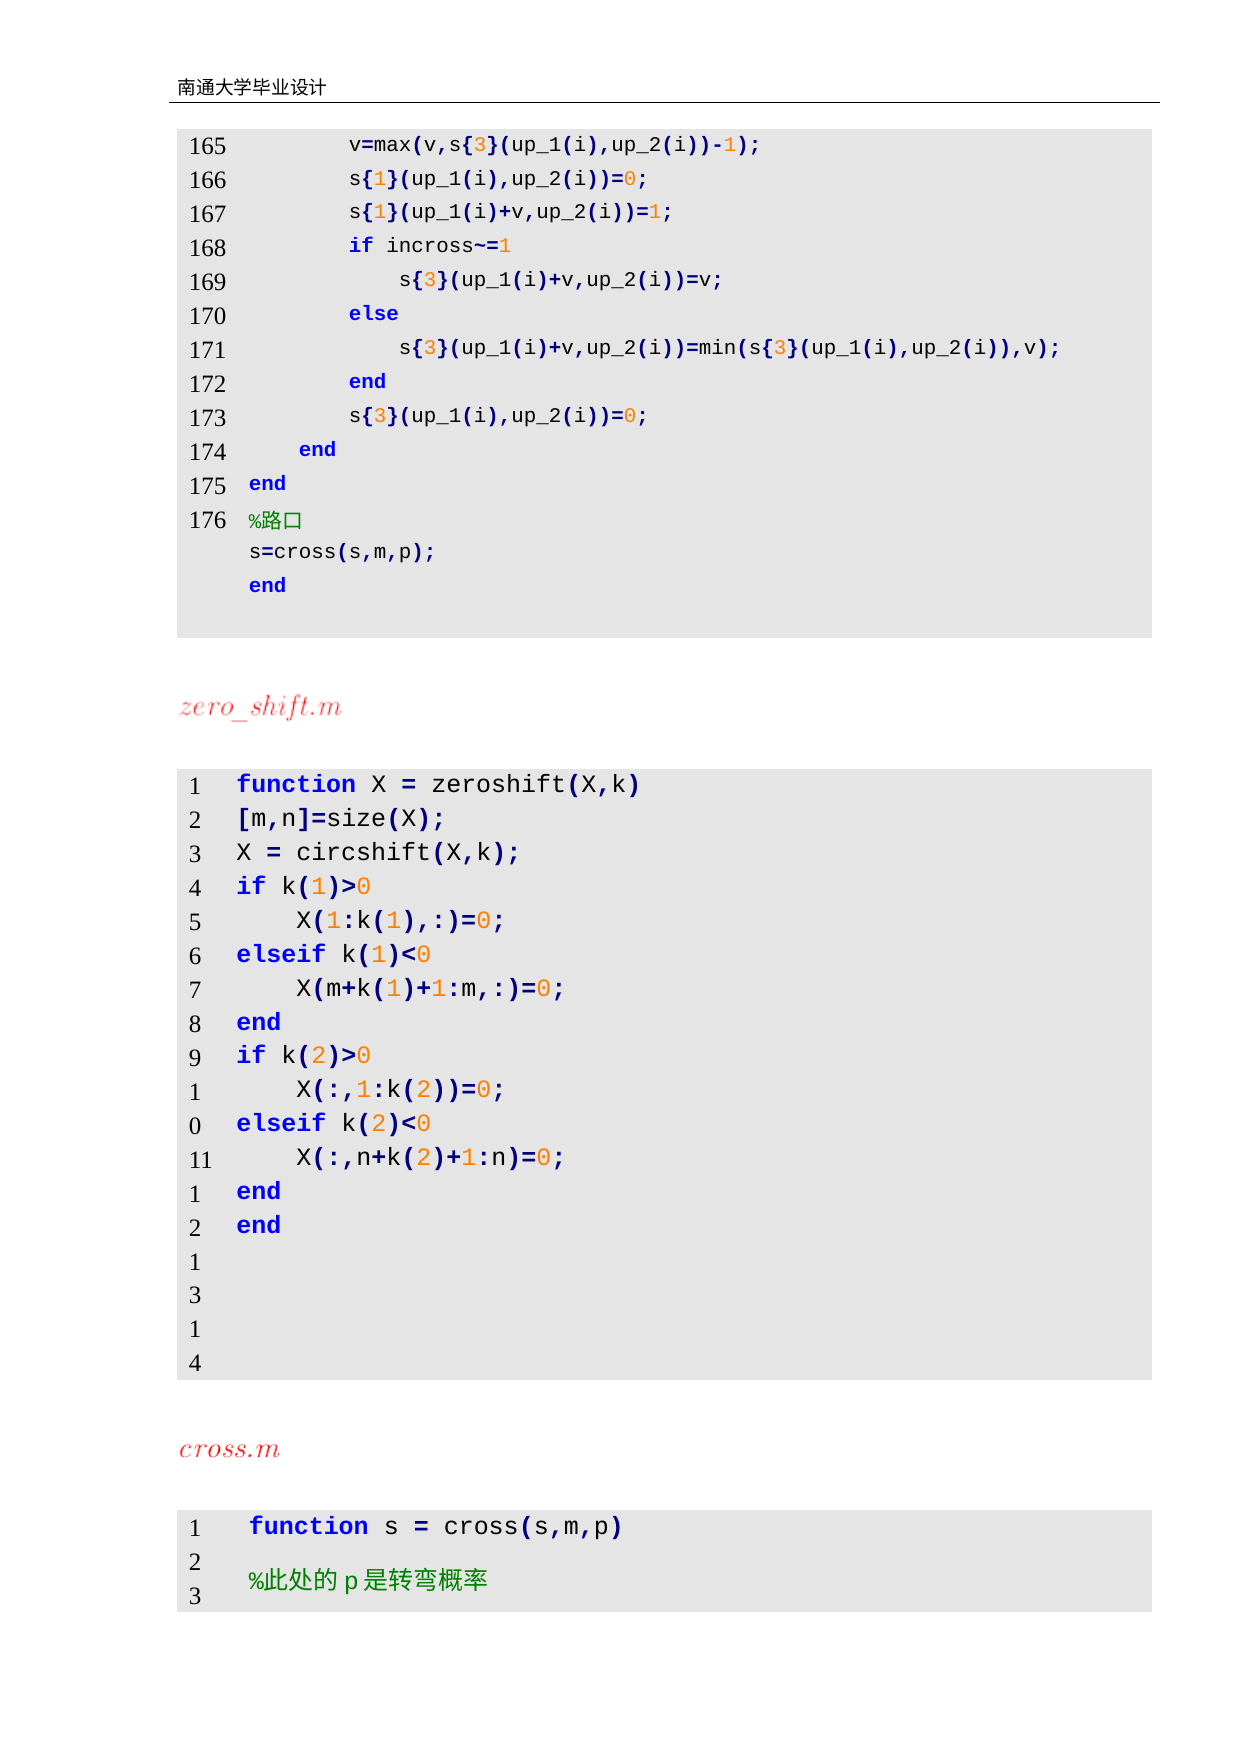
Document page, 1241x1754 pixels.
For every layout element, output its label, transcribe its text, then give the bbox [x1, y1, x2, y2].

table_header function X = zeroshift(X,k) [m,n]=size(X); X = circshift(X,k); if k(1)>0 X(1:k(1),:)=0; elseif k(1)<0 X(m+k(1)+1:m,:)=0; end if k(2)>0 X(:,1:k(2))=0; elseif k(2)<0 X(:,n+k(2)+1:n)=0; end end [225, 769, 1152, 1380]
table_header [177, 129, 237, 638]
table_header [237, 129, 1152, 638]
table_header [237, 1510, 1152, 1612]
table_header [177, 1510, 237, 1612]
table_header 1 2 3 4 5 6 7 8 9 10 11 12 13 14 [177, 769, 225, 1380]
